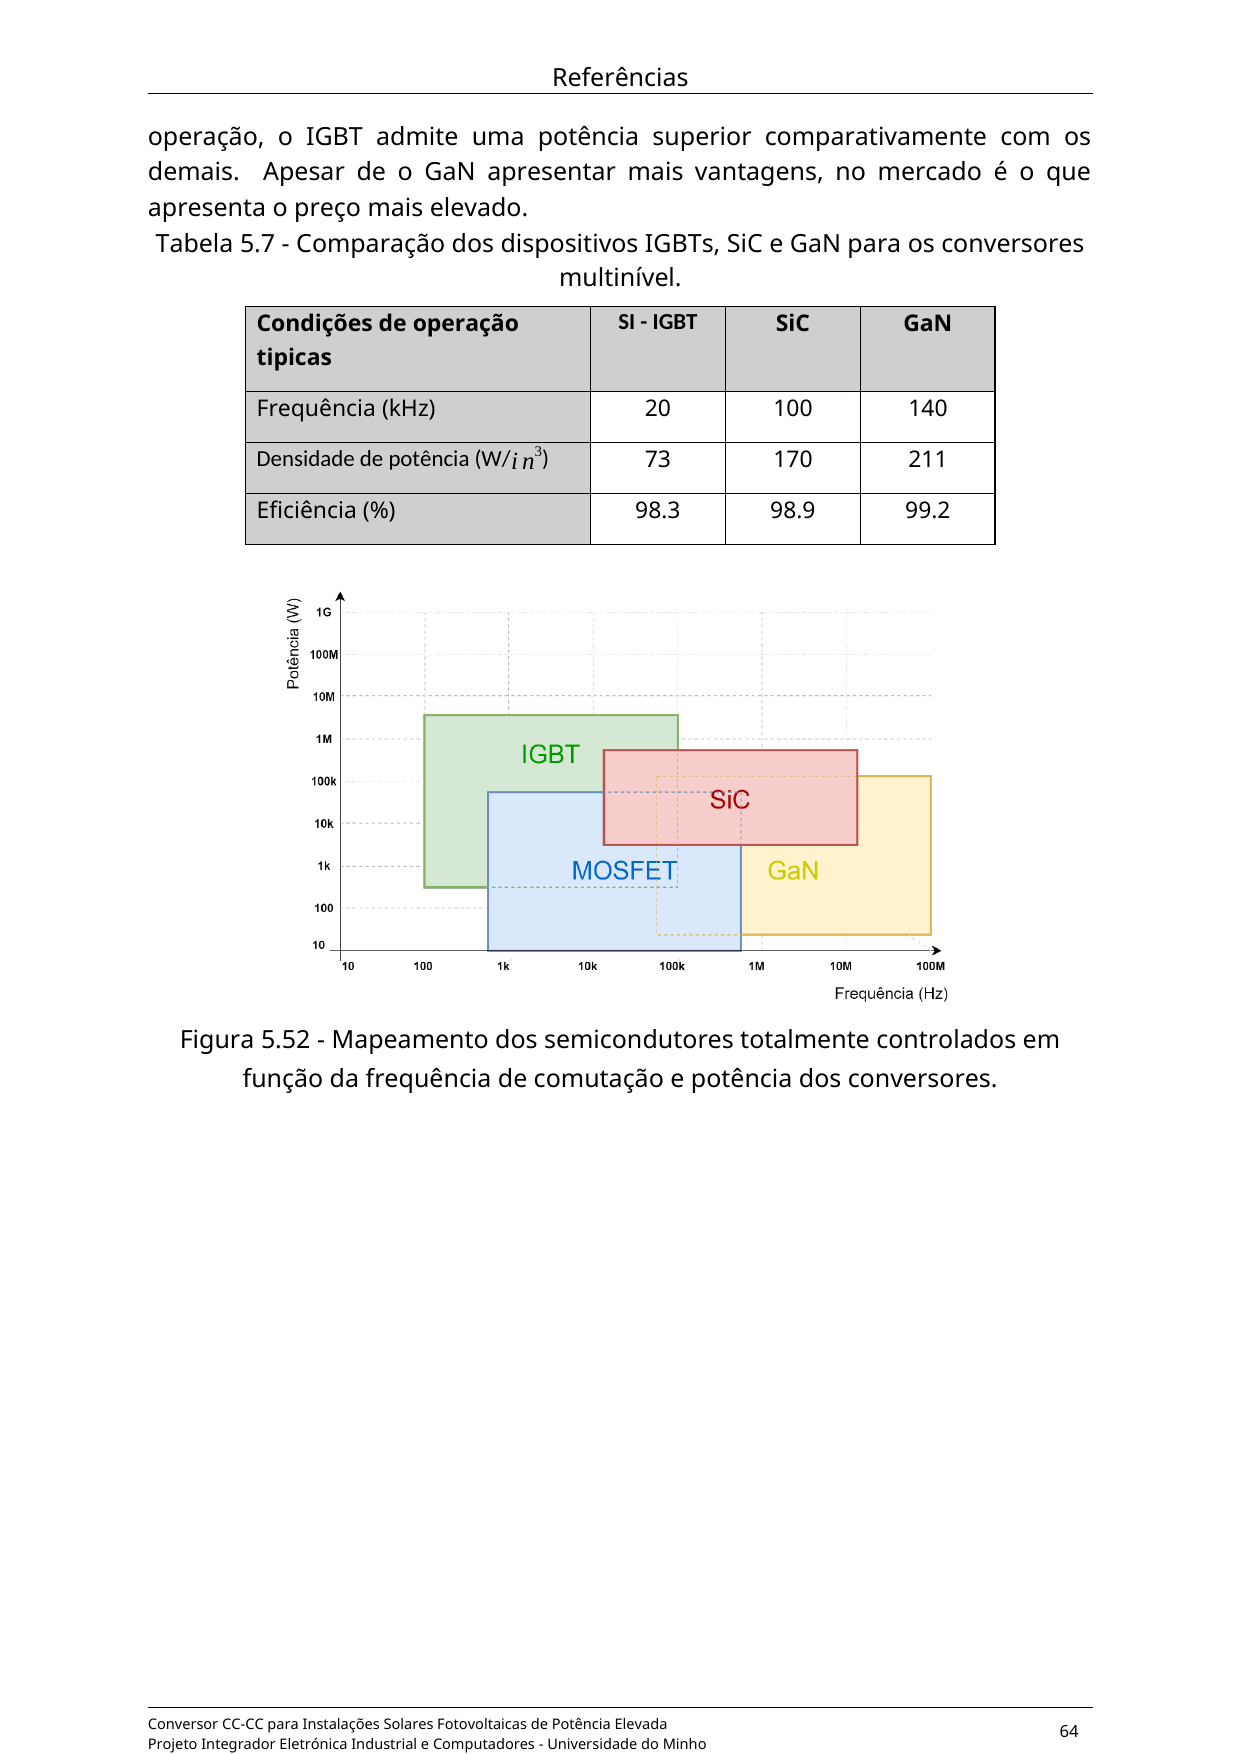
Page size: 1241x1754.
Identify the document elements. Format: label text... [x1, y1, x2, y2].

table_cell Eficiência (%) [246, 494, 590, 544]
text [148, 118, 1092, 224]
table_header Condições de operação tipicas [246, 307, 590, 391]
table_cell Densidade de potência (W/) [246, 443, 590, 493]
table_cell 211 [861, 443, 994, 493]
table_header GaN [861, 307, 994, 391]
table_cell 140 [861, 392, 994, 442]
table_cell Frequência (kHz) [246, 392, 590, 442]
table_cell 73 [591, 443, 725, 493]
table_cell 98.3 [591, 494, 725, 544]
table_header SiC [726, 307, 860, 391]
picture [276, 580, 964, 1010]
table_cell 99.2 [861, 494, 994, 544]
table_cell 170 [726, 443, 860, 493]
table_cell 98.9 [726, 494, 860, 544]
table_header SI - IGBT [591, 307, 725, 391]
table_cell 100 [726, 392, 860, 442]
table_cell 20 [591, 392, 725, 442]
